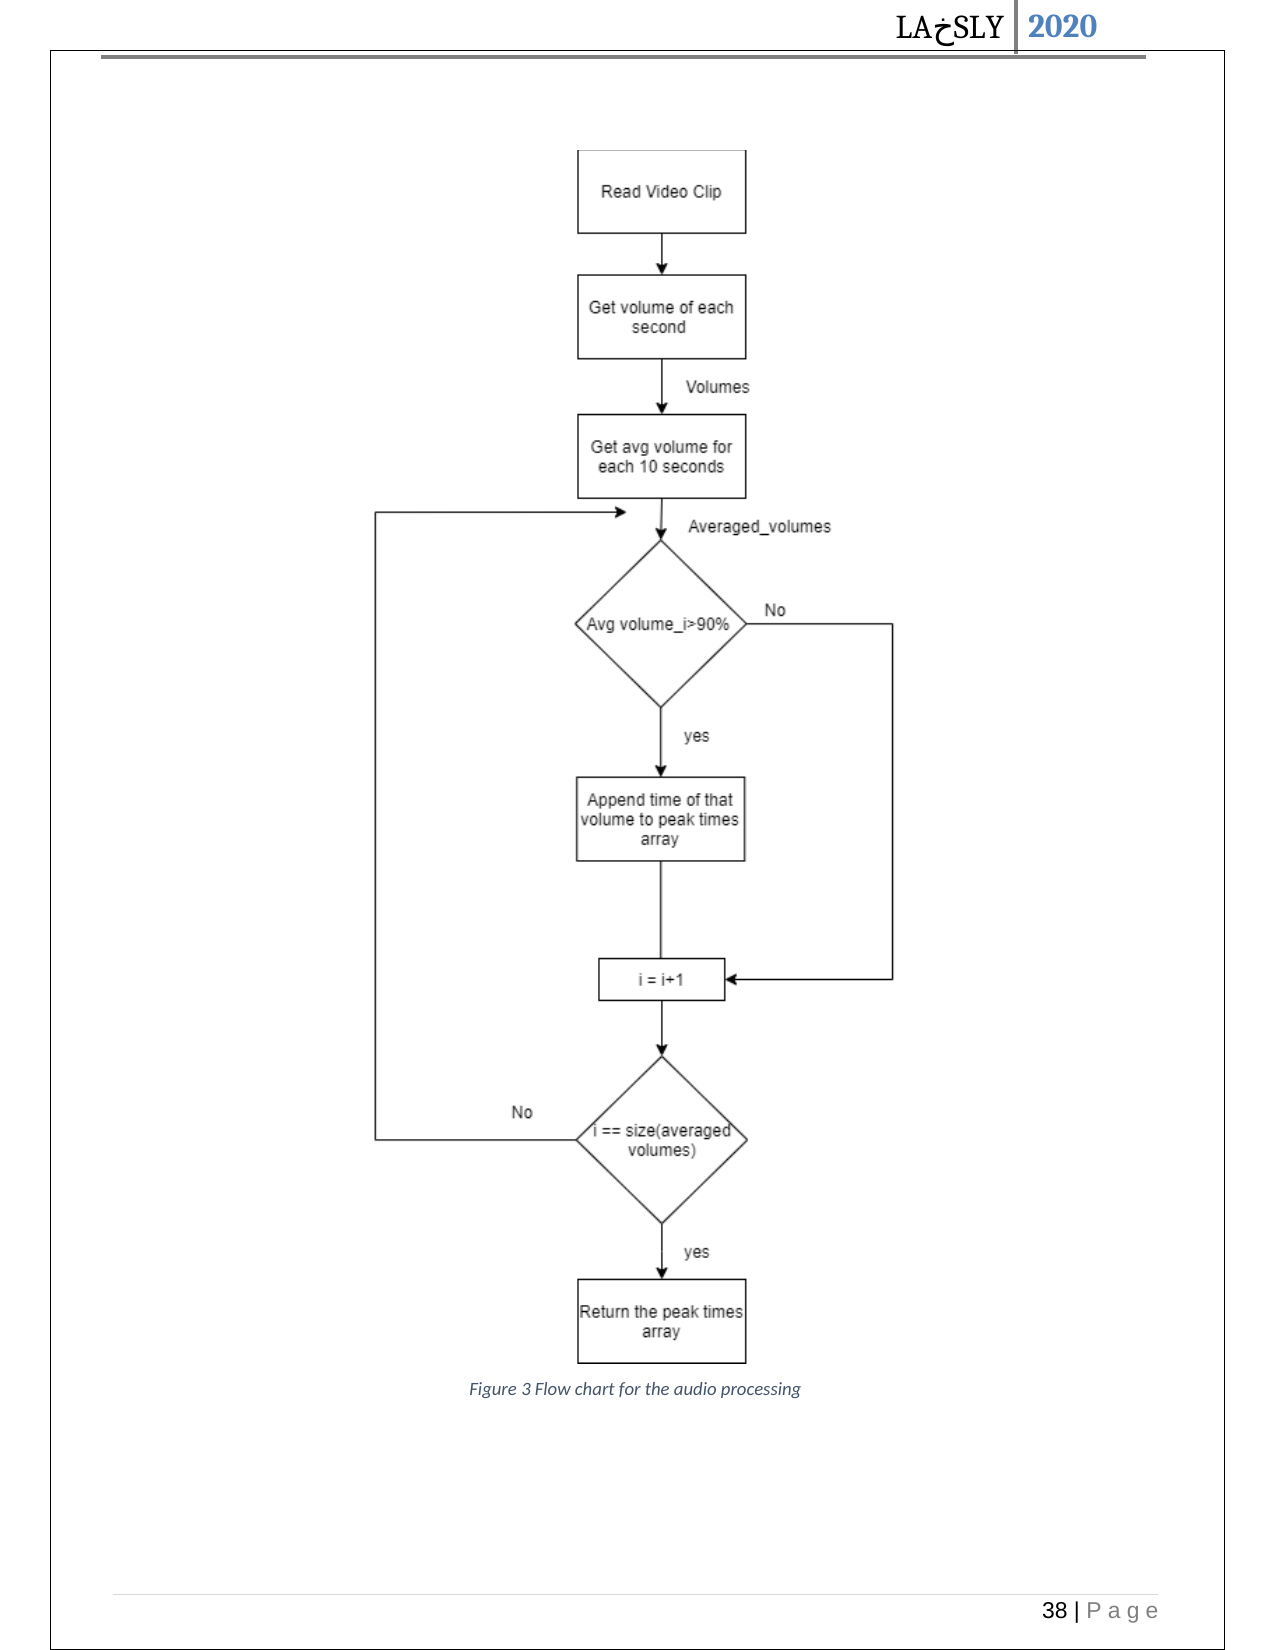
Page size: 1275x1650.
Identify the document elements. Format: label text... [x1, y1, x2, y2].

picture [365, 150, 906, 1364]
